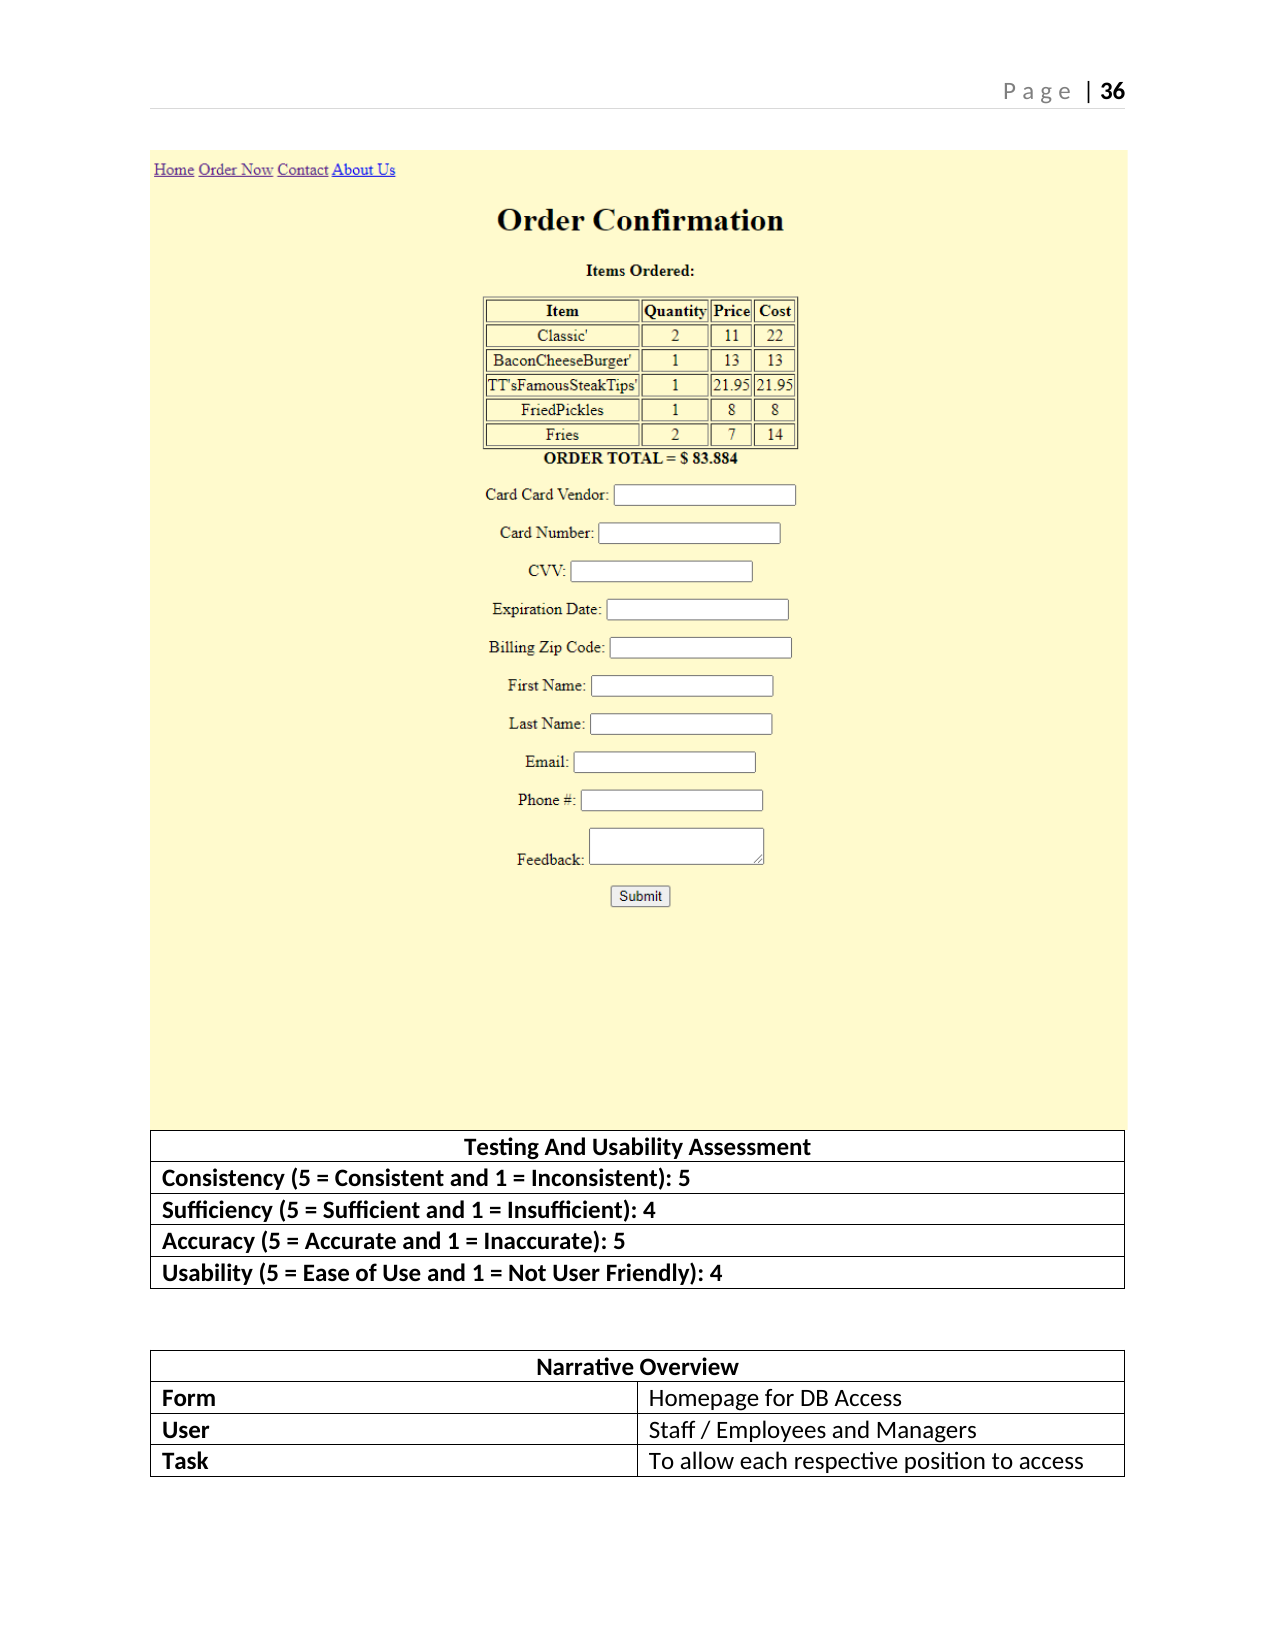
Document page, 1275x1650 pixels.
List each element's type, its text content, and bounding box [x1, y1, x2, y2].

table_cell Sufficiency (5 = Sufficient and 1 = Insufficient): 4 [151, 1194, 1124, 1224]
table_cell Accuracy (5 = Accurate and 1 = Inaccurate): 5 [151, 1225, 1124, 1256]
table_cell Usability (5 = Ease of Use and 1 = Not User Friendly): 4 [151, 1257, 1124, 1287]
table_cell Task [151, 1445, 637, 1476]
table_cell Homepage for DB Access [638, 1382, 1124, 1413]
table_header Narrative Overview [151, 1351, 1124, 1381]
table_cell Form [151, 1382, 637, 1413]
table_cell User [151, 1414, 637, 1444]
picture [150, 150, 1128, 1130]
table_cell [638, 1445, 1124, 1476]
table_cell Consistency (5 = Consistent and 1 = Inconsistent): 5 [151, 1162, 1124, 1193]
table_header Testing And Usability Assessment [151, 1131, 1124, 1161]
table_cell Staff / Employees and Managers [638, 1414, 1124, 1444]
